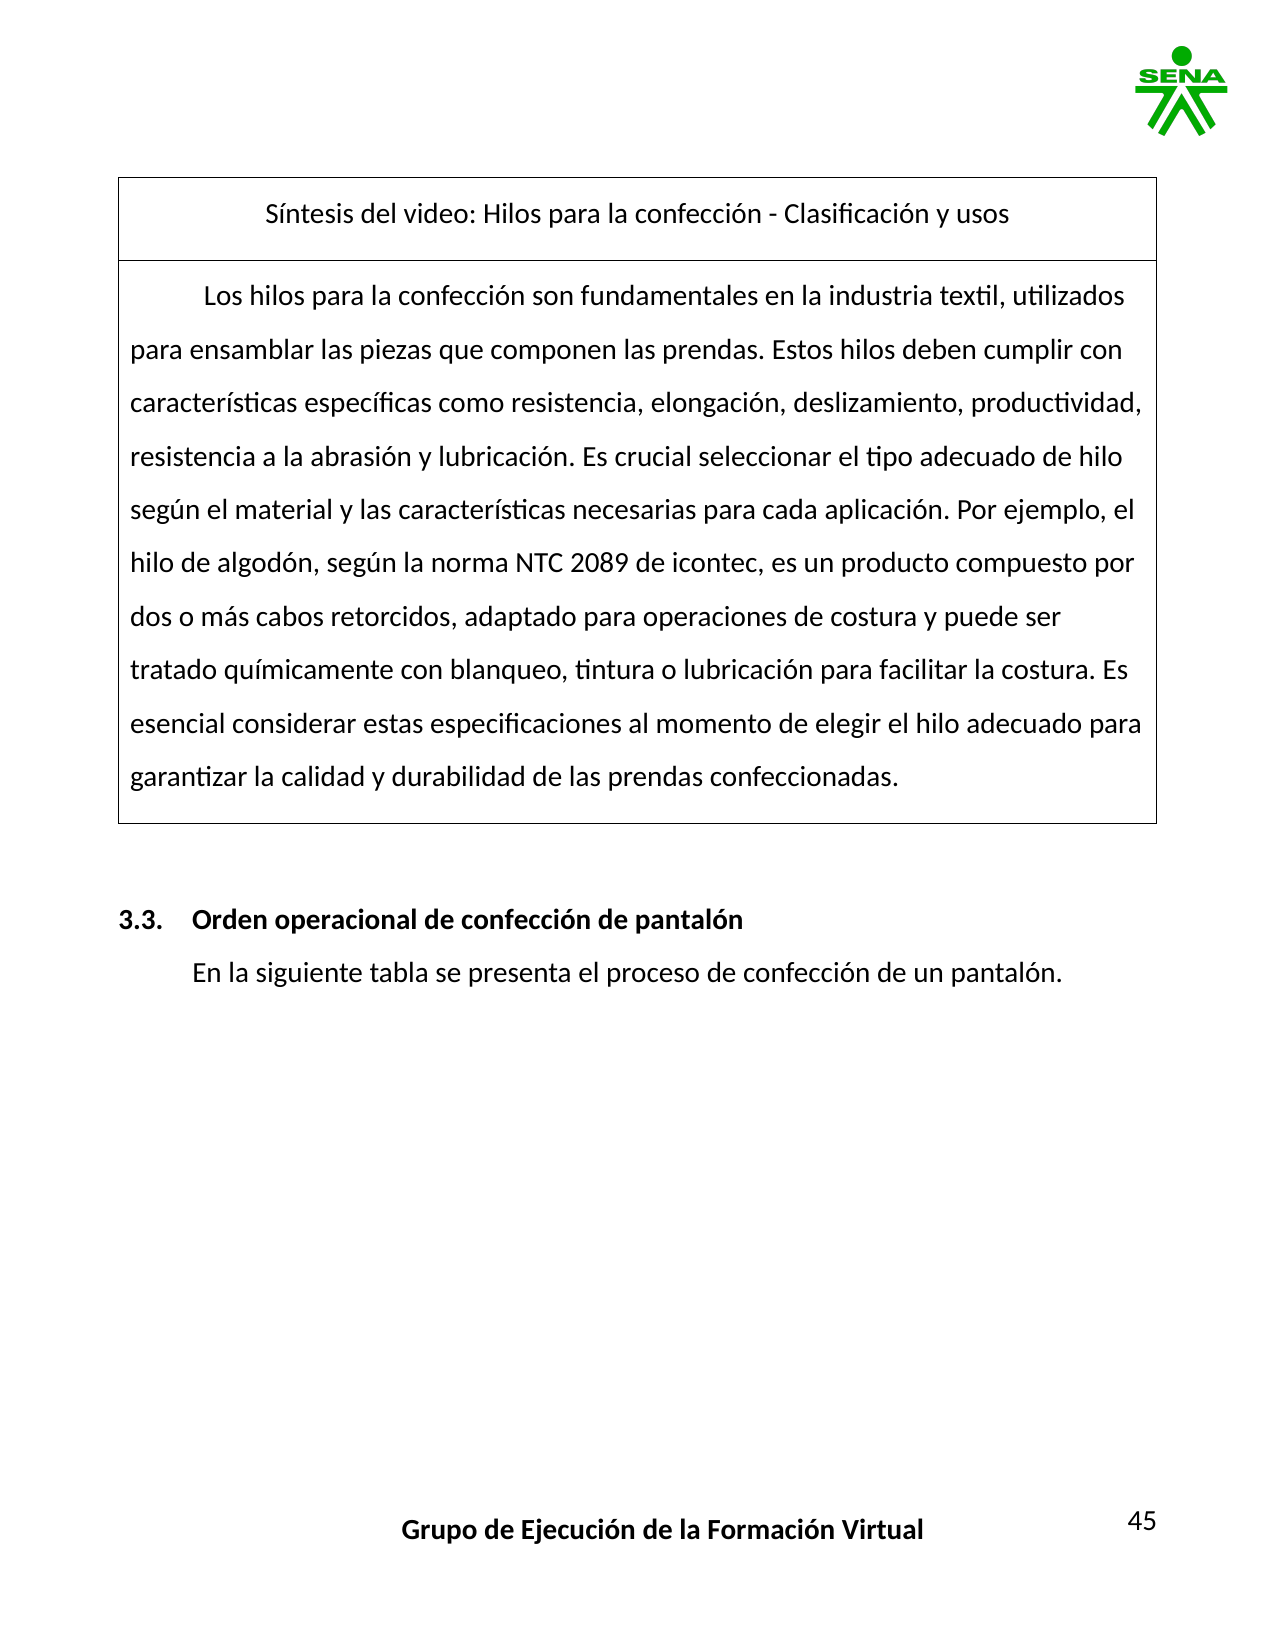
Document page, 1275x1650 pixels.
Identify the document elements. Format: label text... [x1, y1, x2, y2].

table_cell Los hilos para la confección son fundamentales en la industria textil, utilizados para ensamblar las piezas que componen las prendas. Estos hilos deben cumplir con características específicas como resistencia, elongación, deslizamiento, productividad, resistencia a la abrasión y lubricación. Es crucial seleccionar el tipo adecuado de hilo según el material y las características necesarias para cada aplicación. Por ejemplo, el hilo de algodón, según la norma NTC 2089 de icontec, es un producto compuesto por dos o más cabos retorcidos, adaptado para operaciones de costura y puede ser tratado químicamente con blanqueo, tintura o lubricación para facilitar la costura. Es esencial considerar estas especificaciones al momento de elegir el hilo adecuado para garantizar la calidad y durabilidad de las prendas confeccionadas. [119, 261, 1156, 823]
subtitle Orden operacional de confección de pantalón [118, 901, 1157, 937]
table_header Síntesis del video: Hilos para la confección - Clasificación y usos [119, 178, 1156, 260]
text En la siguiente tabla se presenta el proceso de confección de un pantalón. [118, 954, 1157, 989]
picture [1135, 46, 1228, 136]
